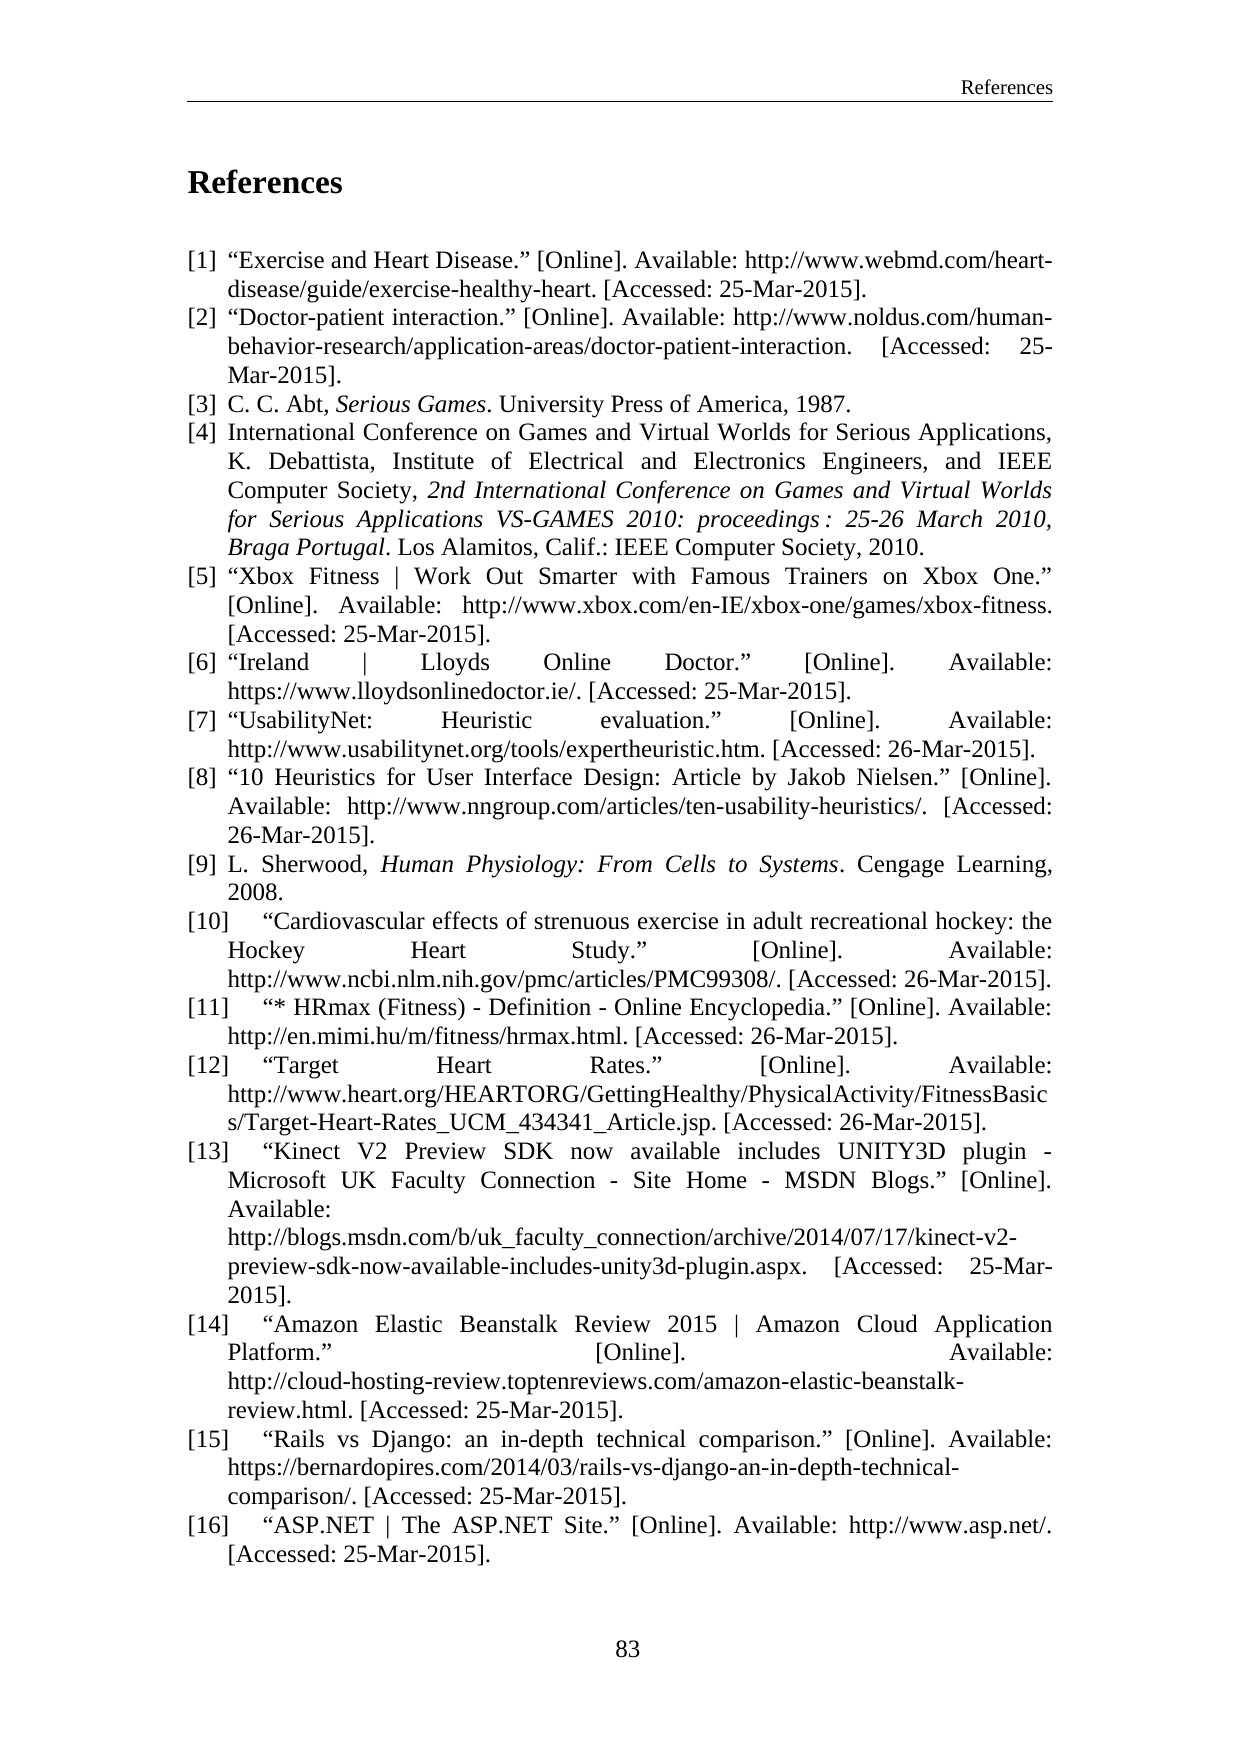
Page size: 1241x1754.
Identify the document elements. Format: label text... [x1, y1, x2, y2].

text [7] “UsabilityNet: Heuristic evaluation.” [Online]. Available: http://www.usabilitynet.org/tools/expertheuristic.htm. [Accessed: 26-Mar-2015]. [187, 705, 1053, 762]
text [16] “ASP.NET | The ASP.NET Site.” [Online]. Available: http://www.asp.net/. [Accessed: 25-Mar-2015]. [187, 1510, 1053, 1567]
text [11] “* HRmax (Fitness) - Definition - Online Encyclopedia.” [Online]. Available: http://en.mimi.hu/m/fitness/hrmax.html. [Accessed: 26-Mar-2015]. [187, 992, 1053, 1050]
text [4] International Conference on Games and Virtual Worlds for Serious Applications, K. Debattista, Institute of Electrical and Electronics Engineers, and IEEE Computer Society, 2nd International Conference on Games and Virtual Worlds for Serious Applications VS-GAMES 2010: proceedings : 25-26 March 2010, Braga Portugal. Los Alamitos, Calif.: IEEE Computer Society, 2010. [187, 417, 1053, 561]
text [6] “Ireland | Lloyds Online Doctor.” [Online]. Available: https://www.lloydsonlinedoctor.ie/. [Accessed: 25-Mar-2015]. [187, 647, 1053, 705]
text [8] “10 Heuristics for User Interface Design: Article by Jakob Nielsen.” [Online]. Available: http://www.nngroup.com/articles/ten-usability-heuristics/. [Accessed: 26-Mar-2015]. [187, 762, 1053, 849]
text [2] “Doctor-patient interaction.” [Online]. Available: http://www.noldus.com/human-behavior-research/application-areas/doctor-patient-interaction. [Accessed: 25-Mar-2015]. [187, 302, 1053, 389]
text [5] “Xbox Fitness | Work Out Smarter with Famous Trainers on Xbox One.” [Online]. Available: http://www.xbox.com/en-IE/xbox-one/games/xbox-fitness. [Accessed: 25-Mar-2015]. [187, 561, 1053, 647]
text [3] C. C. Abt, Serious Games. University Press of America, 1987. [187, 389, 1053, 417]
text [10] “Cardiovascular effects of strenuous exercise in adult recreational hockey: the Hockey Heart Study.” [Online]. Available: http://www.ncbi.nlm.nih.gov/pmc/articles/PMC99308/. [Accessed: 26-Mar-2015]. [187, 906, 1053, 992]
text [12] “Target Heart Rates.” [Online]. Available: http://www.heart.org/HEARTORG/GettingHealthy/PhysicalActivity/FitnessBasics/Target-Heart-Rates_UCM_434341_Article.jsp. [Accessed: 26-Mar-2015]. [187, 1050, 1053, 1136]
text [15] “Rails vs Django: an in-depth technical comparison.” [Online]. Available: https://bernardopires.com/2014/03/rails-vs-django-an-in-depth-technical-comparison/. [Accessed: 25-Mar-2015]. [187, 1424, 1053, 1510]
text [1] “Exercise and Heart Disease.” [Online]. Available: http://www.webmd.com/heart-disease/guide/exercise-healthy-heart. [Accessed: 25-Mar-2015]. [187, 245, 1053, 302]
text [14] “Amazon Elastic Beanstalk Review 2015 | Amazon Cloud Application Platform.” [Online]. Available: http://cloud-hosting-review.toptenreviews.com/amazon-elastic-beanstalk-review.html. [Accessed: 25-Mar-2015]. [187, 1309, 1053, 1424]
text [9] L. Sherwood, Human Physiology: From Cells to Systems. Cengage Learning, 2008. [187, 849, 1053, 906]
text [13] “Kinect V2 Preview SDK now available includes UNITY3D plugin - Microsoft UK Faculty Connection - Site Home - MSDN Blogs.” [Online]. Available: http://blogs.msdn.com/b/uk_faculty_connection/archive/2014/07/17/kinect-v2-preview-sdk-now-available-includes-unity3d-plugin.aspx. [Accessed: 25-Mar-2015]. [187, 1136, 1053, 1309]
subtitle References [187, 162, 1053, 201]
